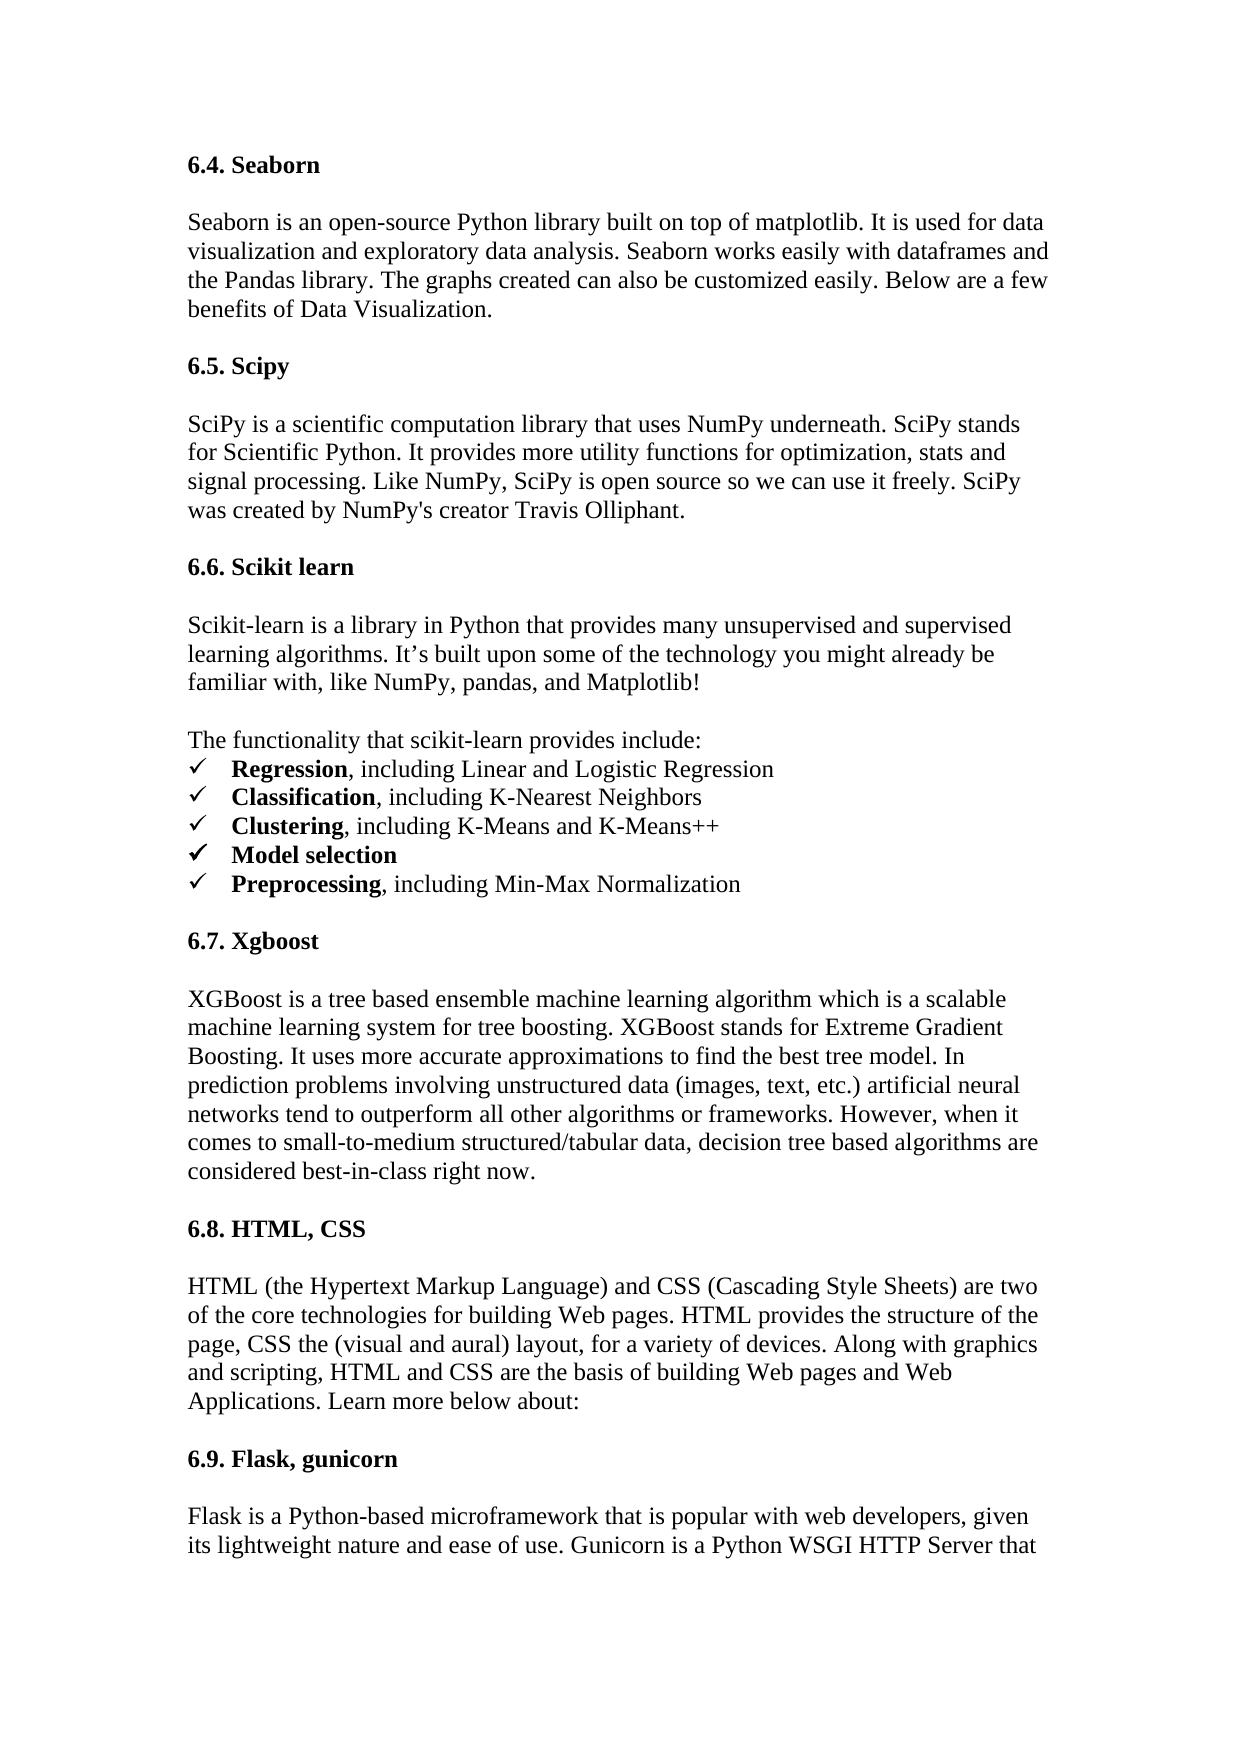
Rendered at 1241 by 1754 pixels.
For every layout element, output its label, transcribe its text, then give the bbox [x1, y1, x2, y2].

list Scikit learn [187, 552, 1053, 581]
list Regression, including Linear and Logistic Regression [187, 754, 1053, 782]
list Model selection [187, 840, 1053, 869]
list Scikit-learn is a library in Python that provides many unsupervised and supervised learning algorithms. It’s built upon some of the technology you might already be familiar with, like NumPy, pandas, and Matplotlib! [187, 610, 1053, 696]
list The functionality that scikit-learn provides include: [187, 725, 1053, 754]
list Clustering, including K-Means and K-Means++ [187, 811, 1053, 840]
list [187, 1501, 1053, 1559]
list HTML, CSS [187, 1214, 1053, 1242]
list XGBoost is a tree based ensemble machine learning algorithm which is a scalable machine learning system for tree boosting. XGBoost stands for Extreme Gradient Boosting. It uses more accurate approximations to find the best tree model. In prediction problems involving unstructured data (images, text, etc.) artificial neural networks tend to outperform all other algorithms or frameworks. However, when it comes to small-to-medium structured/tabular data, decision tree based algorithms are considered best-in-class right now. [187, 984, 1053, 1185]
list Flask, gunicorn [187, 1444, 1053, 1472]
list SciPy is a scientific computation library that uses NumPy underneath. SciPy stands for Scientific Python. It provides more utility functions for optimization, stats and signal processing. Like NumPy, SciPy is open source so we can use it freely. SciPy was created by NumPy's creator Travis Olliphant. [187, 409, 1053, 524]
list Scipy [187, 351, 1053, 380]
list Preprocessing, including Min-Max Normalization [187, 869, 1053, 897]
list HTML (the Hypertext Markup Language) and CSS (Cascading Style Sheets) are two of the core technologies for building Web pages. HTML provides the structure of the page, CSS the (visual and aural) layout, for a variety of devices. Along with graphics and scripting, HTML and CSS are the basis of building Web pages and Web Applications. Learn more below about: [187, 1271, 1053, 1415]
list Seaborn is an open-source Python library built on top of matplotlib. It is used for data visualization and exploratory data analysis. Seaborn works easily with dataframes and the Pandas library. The graphs created can also be customized easily. Below are a few benefits of Data Visualization. [187, 207, 1053, 322]
list Seaborn [187, 150, 1053, 179]
list Classification, including K-Nearest Neighbors [187, 782, 1053, 811]
list Xgboost [187, 926, 1053, 955]
